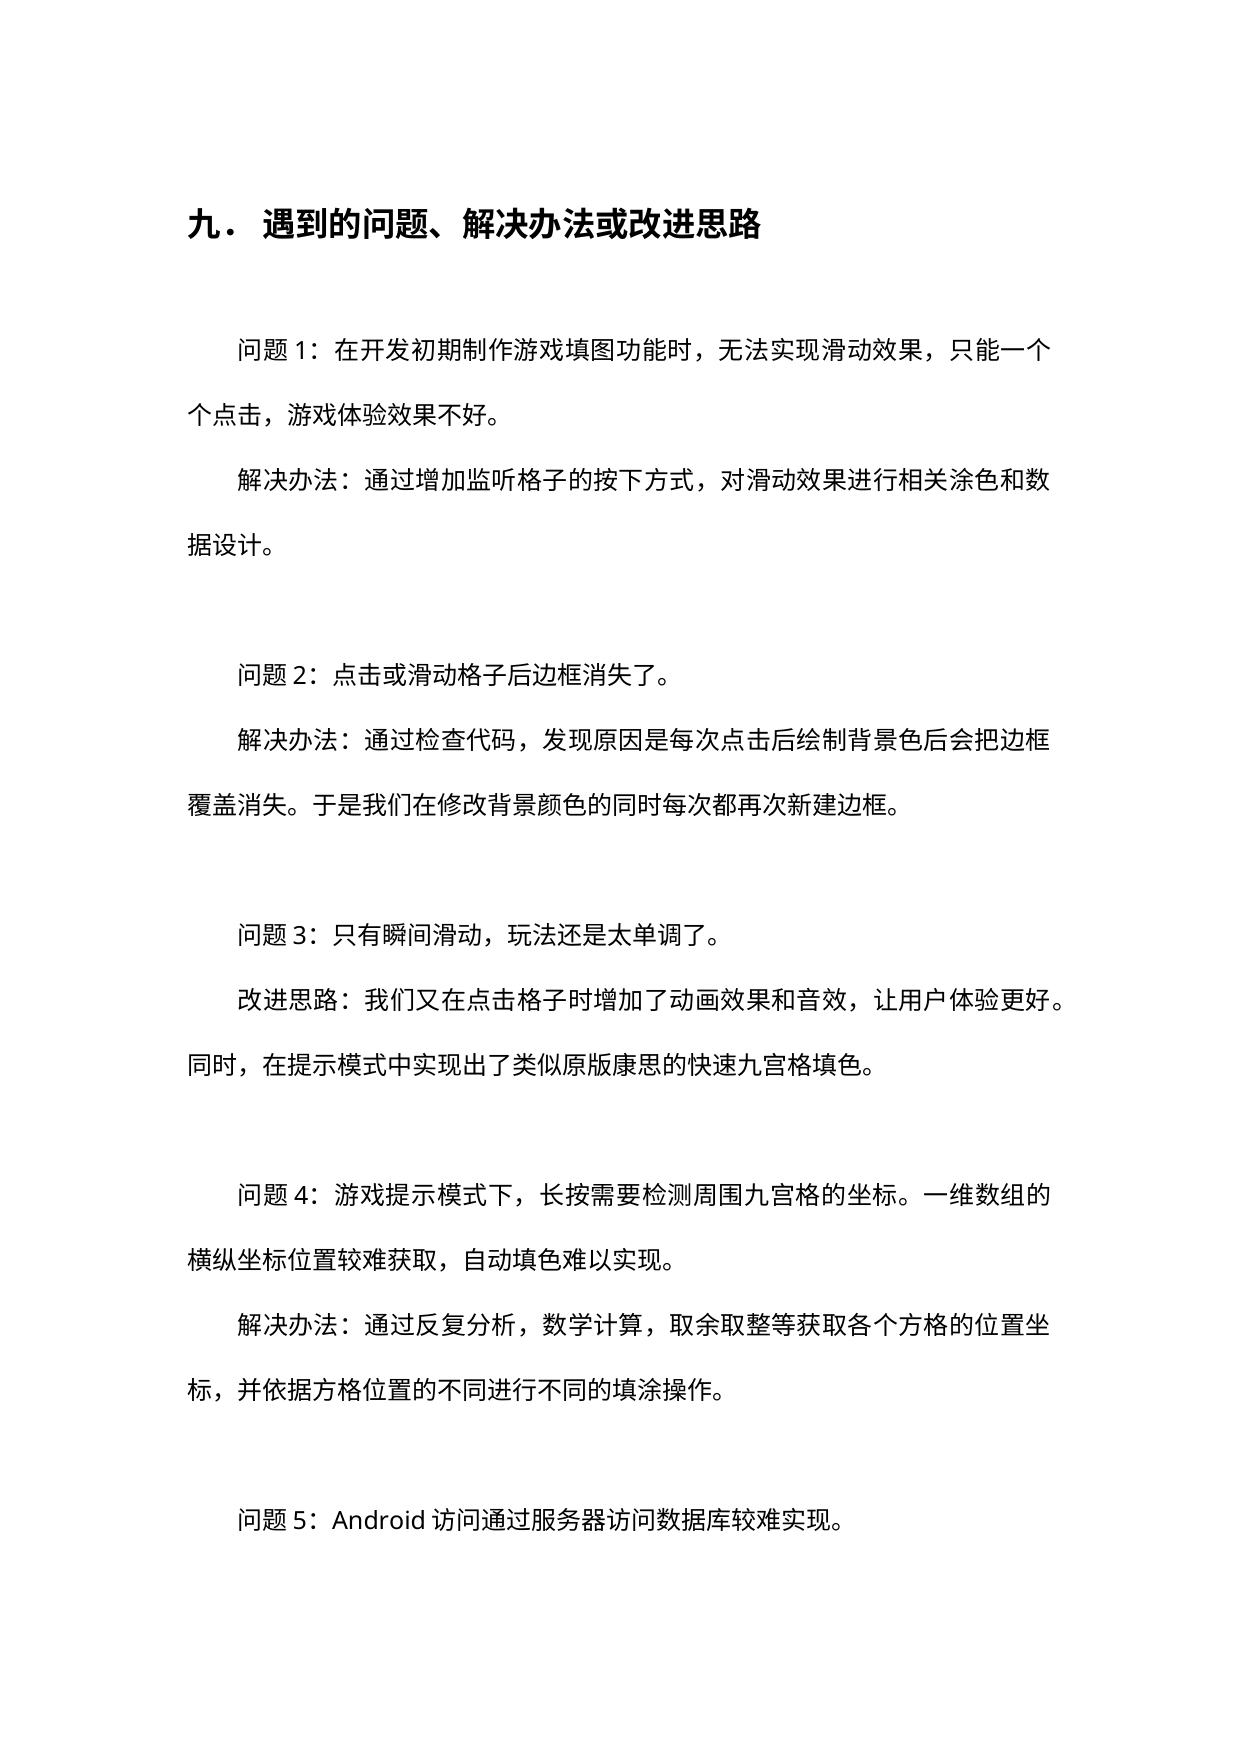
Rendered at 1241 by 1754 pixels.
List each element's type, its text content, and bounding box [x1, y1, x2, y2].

text 解决办法：通过反复分析，数学计算，取余取整等获取各个方格的位置坐标，并依据方格位置的不同进行不同的填涂操作。 [187, 1291, 1053, 1421]
text 解决办法：通过增加监听格子的按下方式，对滑动效果进行相关涂色和数据设计。 [187, 446, 1053, 576]
text 问题4：游戏提示模式下，长按需要检测周围九宫格的坐标。一维数组的横纵坐标位置较难获取，自动填色难以实现。 [187, 1161, 1053, 1291]
subtitle 九． 遇到的问题、解决办法或改进思路 [187, 189, 1053, 254]
text 问题1：在开发初期制作游戏填图功能时，无法实现滑动效果，只能一个个点击，游戏体验效果不好。 [187, 316, 1053, 446]
text 问题3：只有瞬间滑动，玩法还是太单调了。 [187, 901, 1053, 966]
text 问题5：Android访问通过服务器访问数据库较难实现。 [187, 1486, 1053, 1551]
text 问题2：点击或滑动格子后边框消失了。 [187, 641, 1053, 706]
text 改进思路：我们又在点击格子时增加了动画效果和音效，让用户体验更好。同时，在提示模式中实现出了类似原版康思的快速九宫格填色。 [187, 966, 1053, 1096]
text 解决办法：通过检查代码，发现原因是每次点击后绘制背景色后会把边框覆盖消失。于是我们在修改背景颜色的同时每次都再次新建边框。 [187, 706, 1053, 836]
